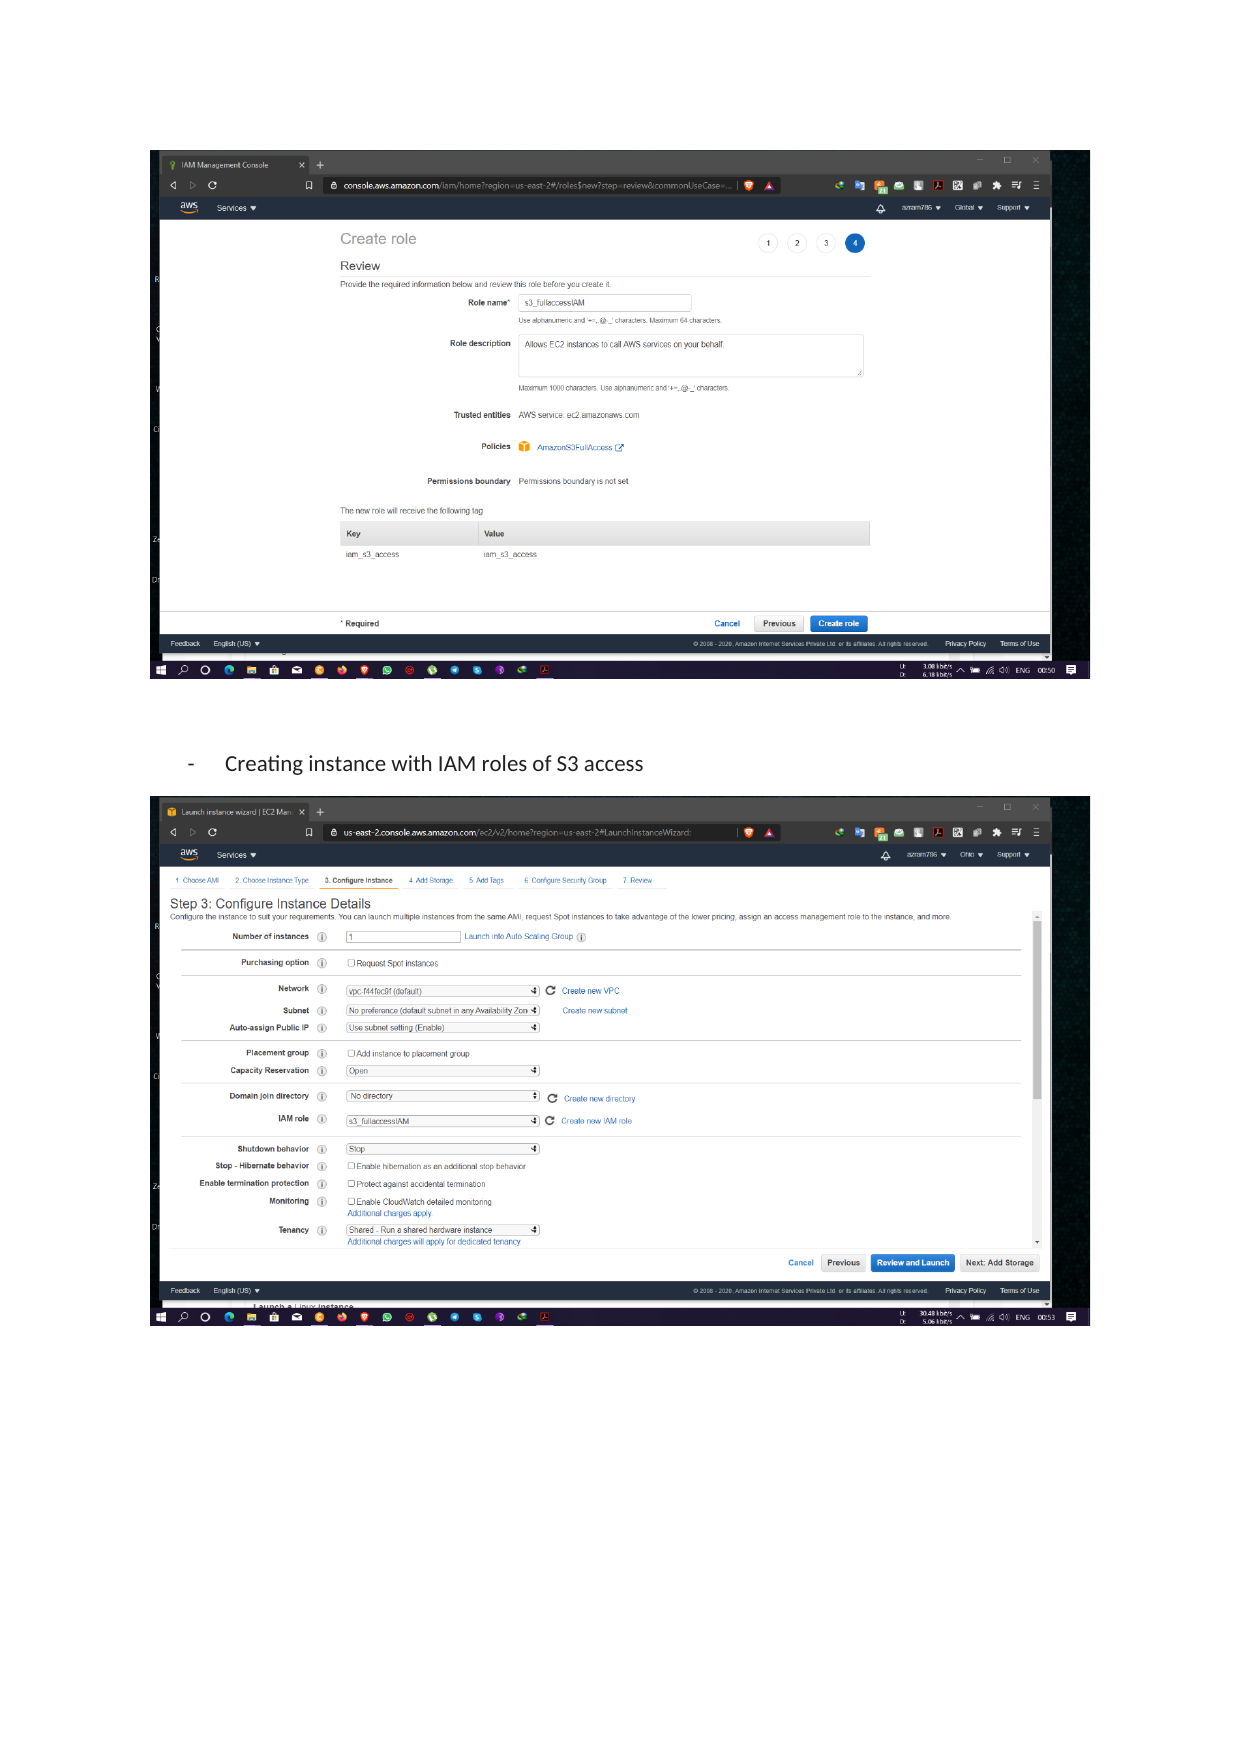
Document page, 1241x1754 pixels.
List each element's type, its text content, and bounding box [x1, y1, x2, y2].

picture [150, 796, 1091, 1326]
picture [150, 150, 1091, 679]
list Creating instance with IAM roles of S3 access [187, 749, 1090, 778]
